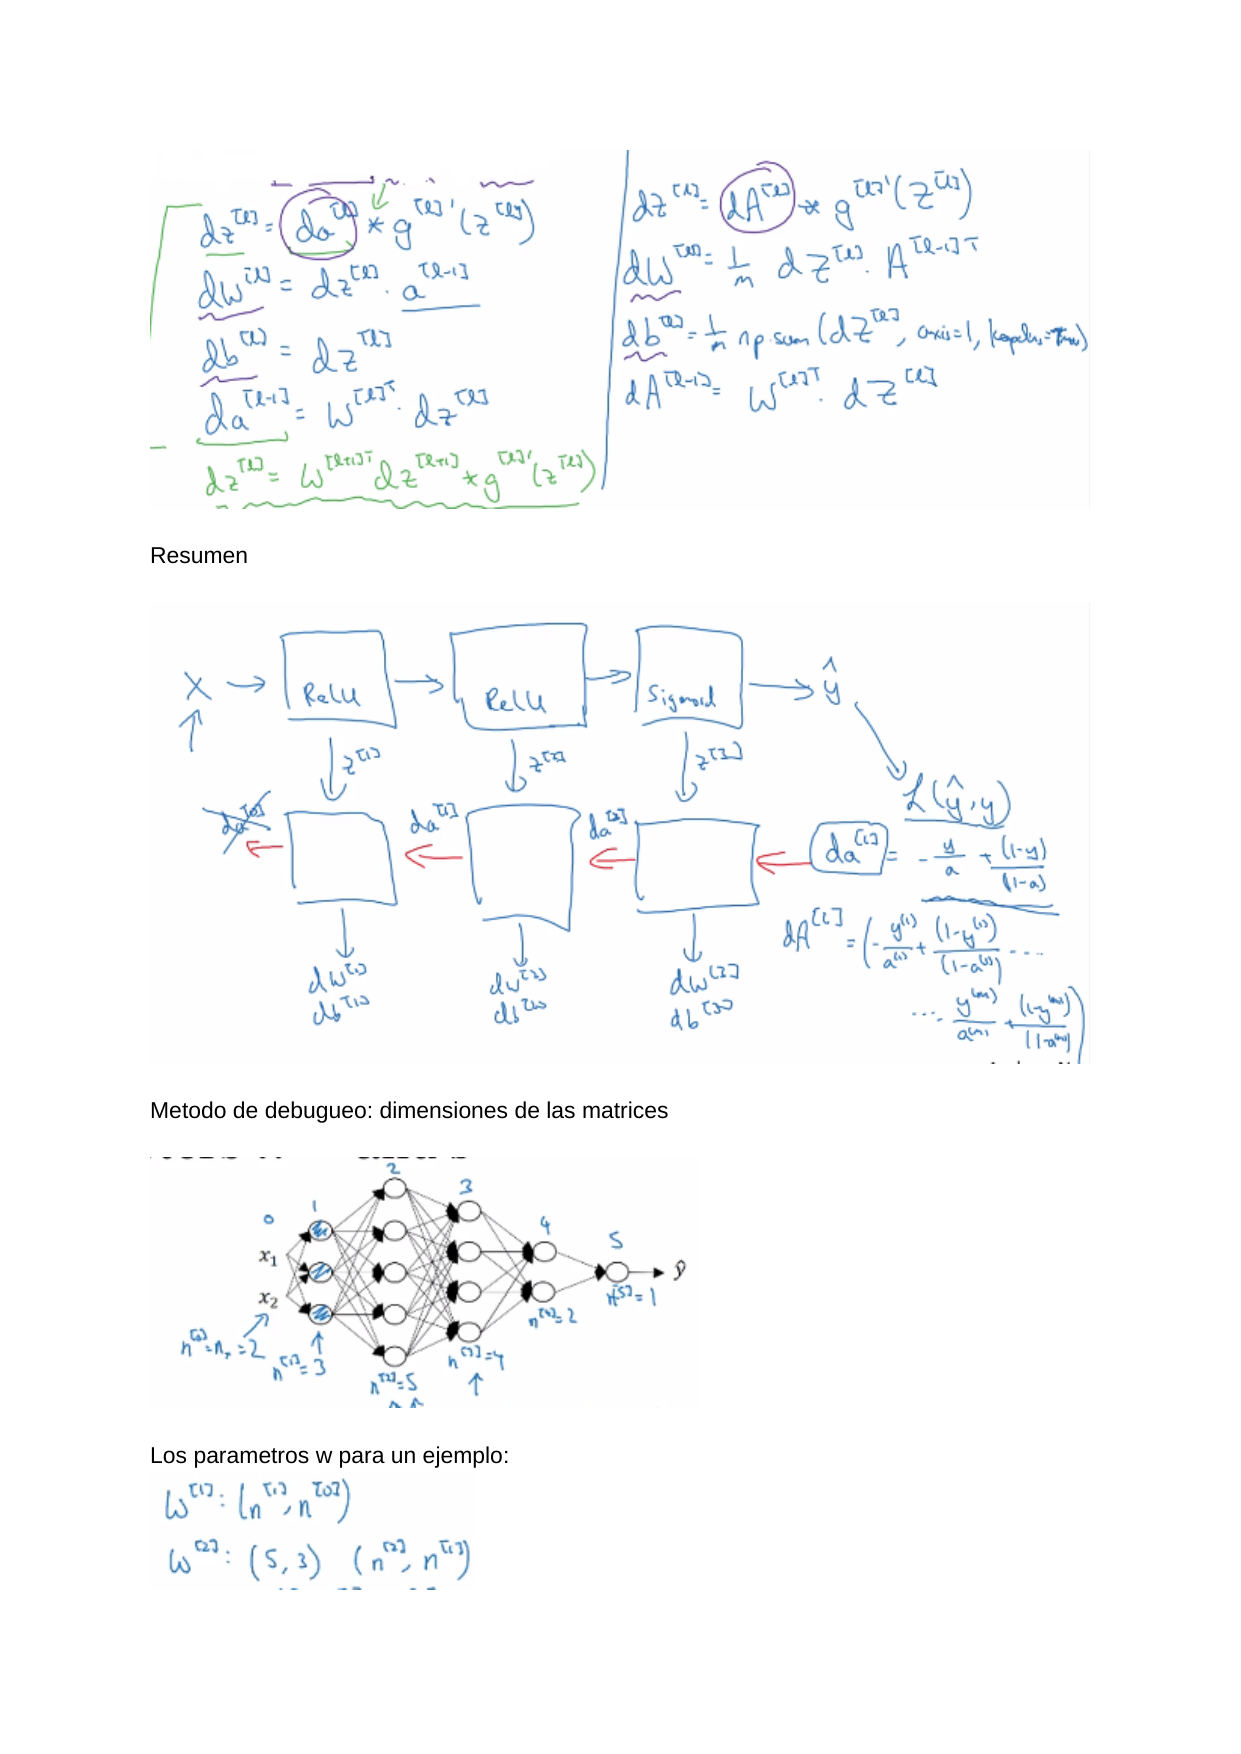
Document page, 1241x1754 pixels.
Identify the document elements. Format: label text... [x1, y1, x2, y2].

text Resumen [150, 542, 1090, 569]
text Metodo de debugueo: dimensiones de las matrices [150, 1097, 1090, 1124]
picture [150, 1157, 700, 1408]
text Los parametros w para un ejemplo: [150, 1442, 1090, 1468]
picture [150, 150, 1091, 509]
picture [150, 602, 1091, 1064]
picture [150, 1472, 476, 1590]
